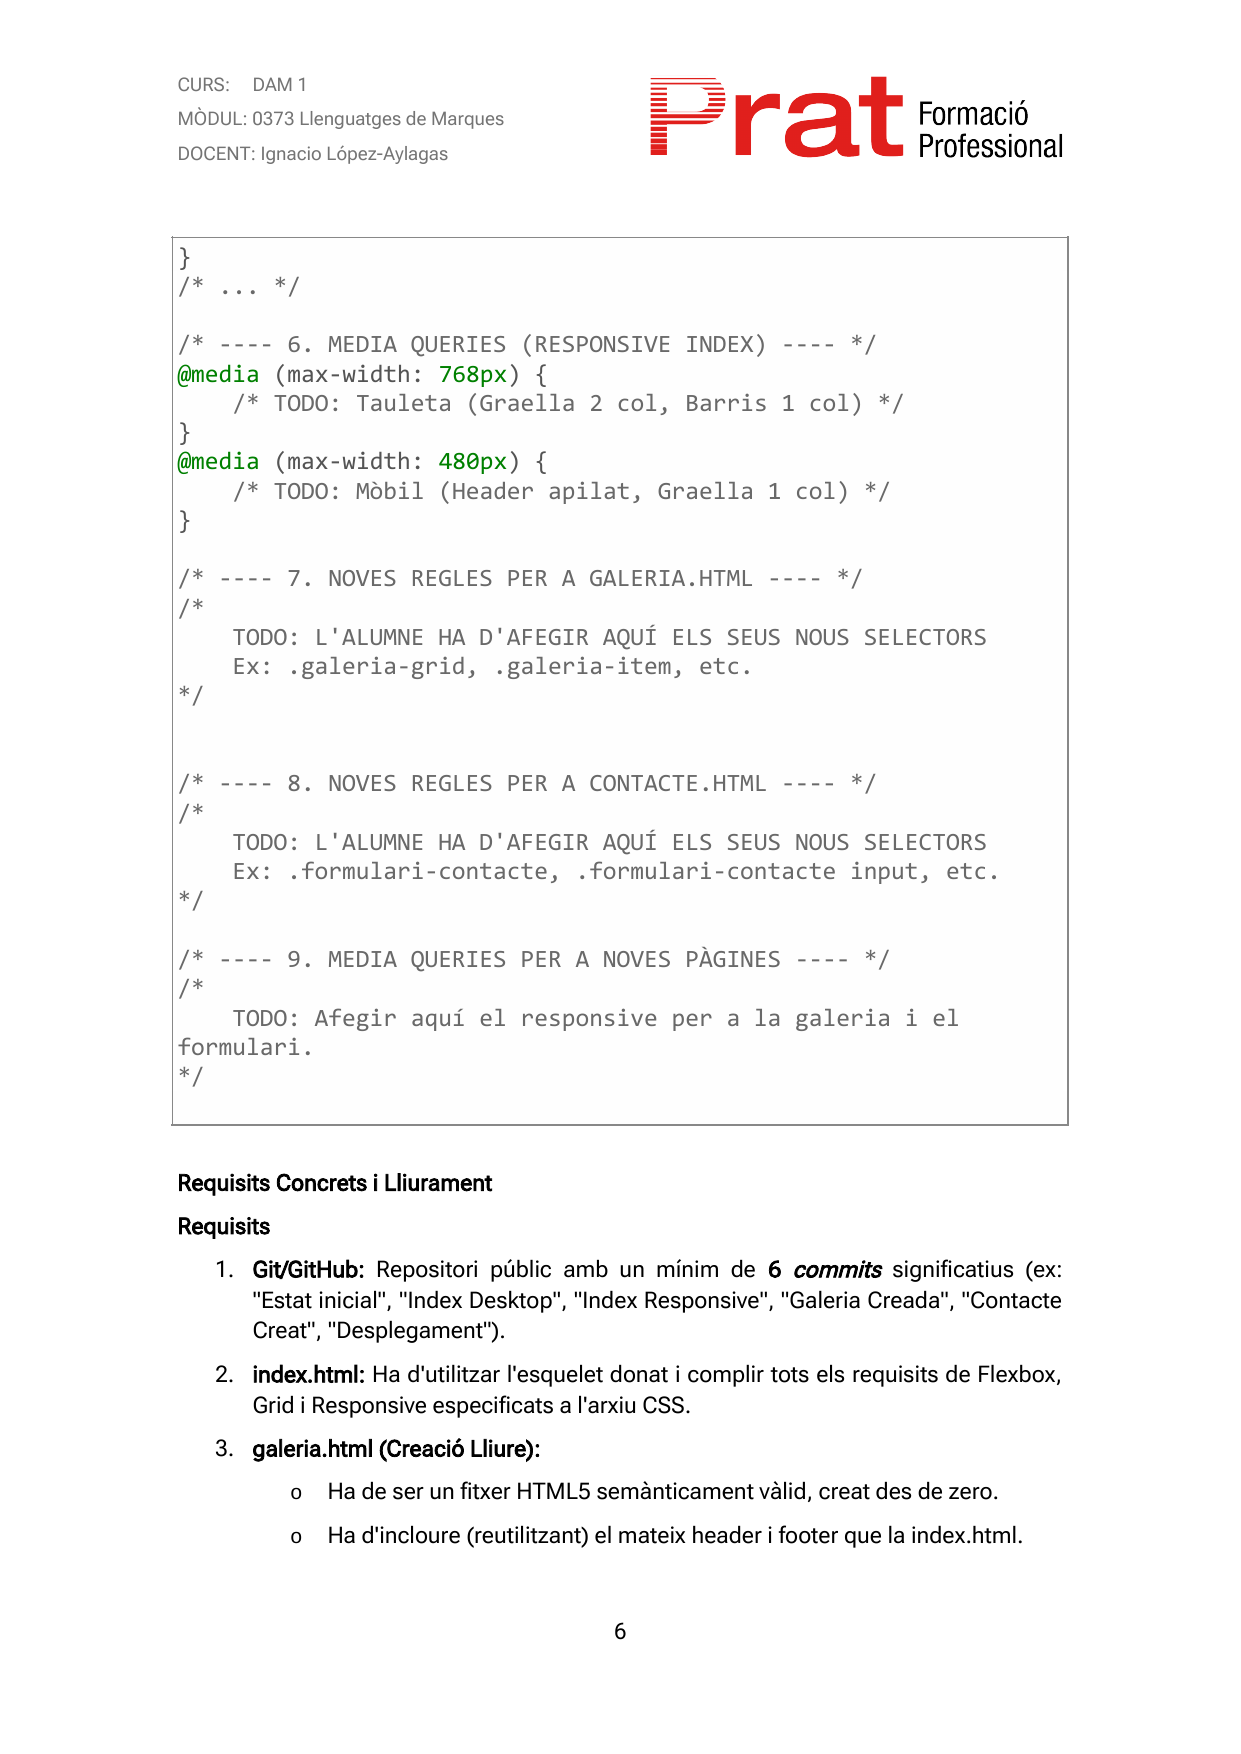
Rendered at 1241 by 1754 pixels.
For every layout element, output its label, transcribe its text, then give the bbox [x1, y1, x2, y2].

text } [177, 418, 1063, 447]
text /* [177, 798, 1063, 827]
text Requisits [177, 1213, 1063, 1239]
text TODO: Afegir aquí el responsive per a la galeria i el formulari. [177, 1003, 1063, 1062]
text */ [177, 1062, 1063, 1085]
list galeria.html (Creació Lliure): [215, 1435, 1063, 1462]
text /* ---- 8. NOVES REGLES PER A CONTACTE.HTML ---- */ [177, 769, 1063, 798]
list Ha d'incloure (reutilitzant) el mateix header i footer que la index.html. [290, 1522, 1063, 1550]
list Ha de ser un fitxer HTML5 semànticament vàlid, creat des de zero. [290, 1478, 1063, 1506]
text Ex: .formulari-contacte, .formulari-contacte input, etc. [177, 857, 1063, 886]
list index.html: Ha d'utilitzar l'esquelet donat i complir tots els requisits de Flexbox, Grid i Responsive especificats a l'arxiu CSS. [215, 1361, 1063, 1419]
text /* TODO: Tauleta (Graella 2 col, Barris 1 col) */ [177, 388, 1063, 418]
picture [650, 75, 1064, 164]
text @media (max-width: 480px) { [177, 447, 1063, 476]
text TODO: L'ALUMNE HA D'AFEGIR AQUÍ ELS SEUS NOUS SELECTORS [177, 827, 1063, 857]
text /* TODO: Mòbil (Header apilat, Graella 1 col) */ [177, 476, 1063, 506]
text } [173, 238, 1067, 271]
text TODO: L'ALUMNE HA D'AFEGIR AQUÍ ELS SEUS NOUS SELECTORS [177, 623, 1063, 652]
text */ [177, 681, 1063, 710]
text @media (max-width: 768px) { [177, 359, 1063, 388]
text */ [177, 886, 1063, 915]
text Requisits Concrets i Lliurament [177, 1169, 1063, 1196]
text /* [177, 974, 1063, 1003]
text } [177, 506, 1063, 535]
text /* ... */ [177, 271, 1063, 301]
text /* ---- 9. MEDIA QUERIES PER A NOVES PÀGINES ---- */ [177, 944, 1063, 974]
text /* ---- 6. MEDIA QUERIES (RESPONSIVE INDEX) ---- */ [177, 330, 1063, 359]
text Ex: .galeria-grid, .galeria-item, etc. [177, 652, 1063, 681]
text /* ---- 7. NOVES REGLES PER A GALERIA.HTML ---- */ [177, 564, 1063, 593]
text /* [177, 593, 1063, 623]
list Git/GitHub: Repositori públic amb un mínim de 6 commits significatius (ex: "Estat inicial", "Index Desktop", "Index Responsive", "Galeria Creada", "Contacte Creat", "Desplegament"). [215, 1256, 1063, 1344]
